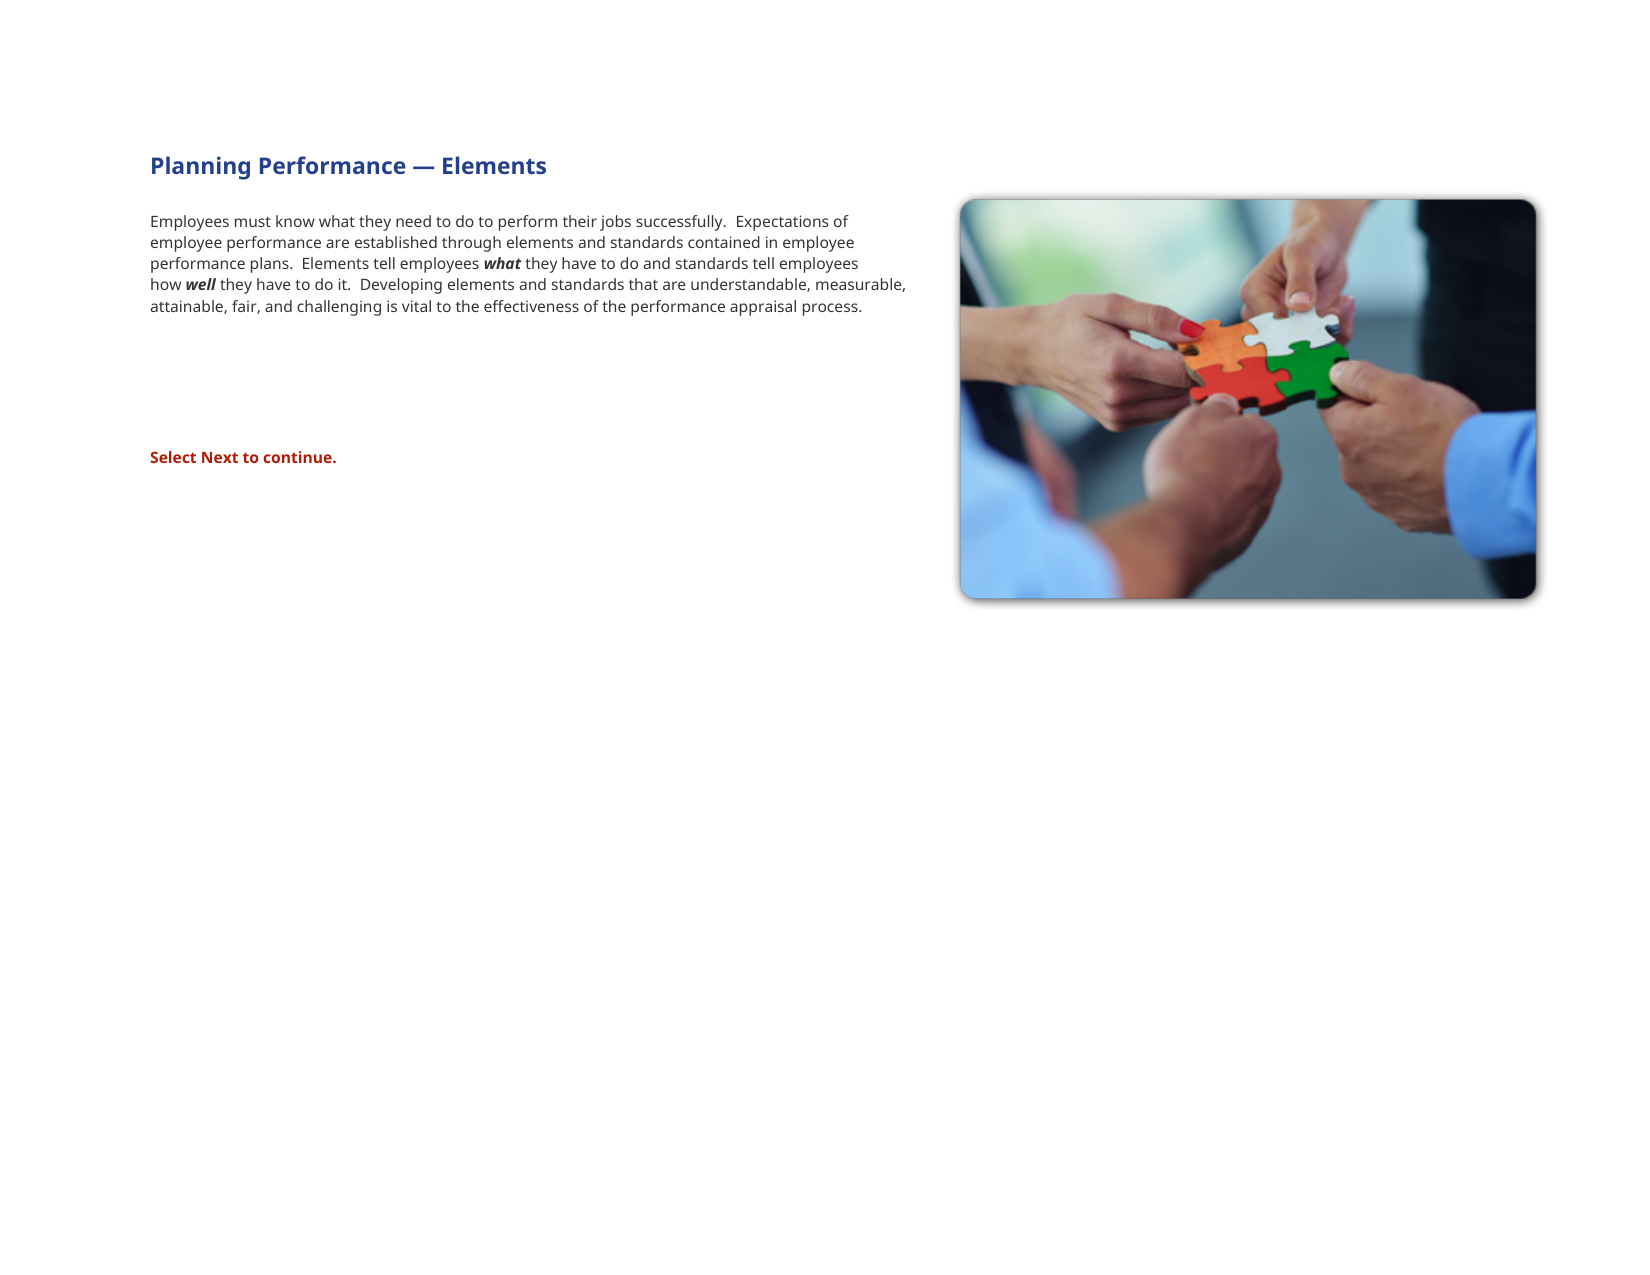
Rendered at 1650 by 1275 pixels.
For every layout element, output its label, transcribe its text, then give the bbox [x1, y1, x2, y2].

text Employees must know what they need to do to perform their jobs successfully. Expectations of employee performance are established through elements and standards contained in employee performance plans. Elements tell employees what they have to do and standards tell employees how well they have to do it. Developing elements and standards that are understandable, measurable, attainable, fair, and challenging is vital to the effectiveness of the performance appraisal process. [150, 210, 926, 317]
text Planning Performance — Elements [150, 150, 926, 181]
picture [926, 109, 1627, 635]
text Select Next to continue. [150, 447, 926, 468]
